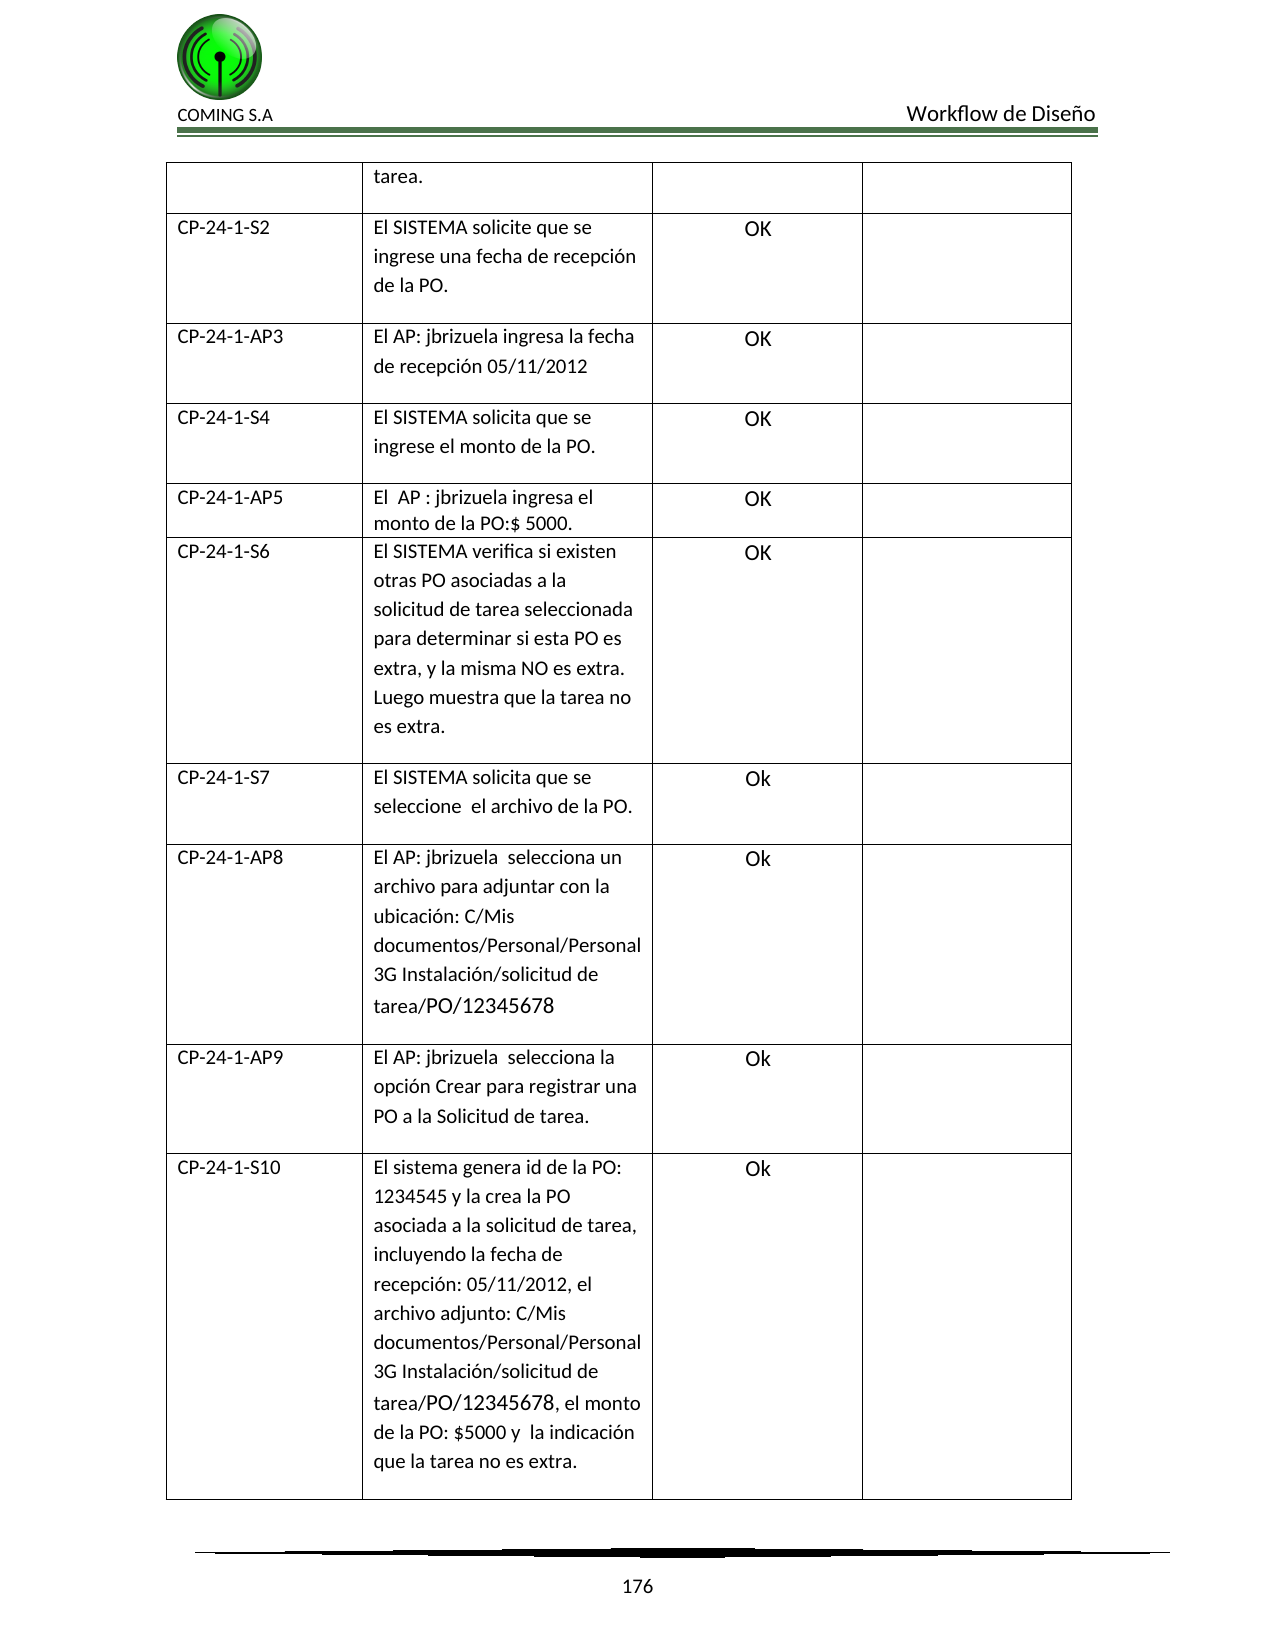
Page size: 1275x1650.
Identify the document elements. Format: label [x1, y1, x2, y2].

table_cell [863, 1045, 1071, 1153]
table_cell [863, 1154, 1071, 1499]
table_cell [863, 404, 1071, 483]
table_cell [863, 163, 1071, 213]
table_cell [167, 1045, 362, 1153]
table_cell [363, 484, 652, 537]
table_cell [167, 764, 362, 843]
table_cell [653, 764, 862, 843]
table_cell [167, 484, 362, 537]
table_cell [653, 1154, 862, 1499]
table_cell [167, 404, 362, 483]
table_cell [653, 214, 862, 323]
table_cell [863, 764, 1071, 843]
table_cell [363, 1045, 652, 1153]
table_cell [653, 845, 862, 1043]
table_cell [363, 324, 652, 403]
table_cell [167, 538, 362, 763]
picture [177, 14, 262, 100]
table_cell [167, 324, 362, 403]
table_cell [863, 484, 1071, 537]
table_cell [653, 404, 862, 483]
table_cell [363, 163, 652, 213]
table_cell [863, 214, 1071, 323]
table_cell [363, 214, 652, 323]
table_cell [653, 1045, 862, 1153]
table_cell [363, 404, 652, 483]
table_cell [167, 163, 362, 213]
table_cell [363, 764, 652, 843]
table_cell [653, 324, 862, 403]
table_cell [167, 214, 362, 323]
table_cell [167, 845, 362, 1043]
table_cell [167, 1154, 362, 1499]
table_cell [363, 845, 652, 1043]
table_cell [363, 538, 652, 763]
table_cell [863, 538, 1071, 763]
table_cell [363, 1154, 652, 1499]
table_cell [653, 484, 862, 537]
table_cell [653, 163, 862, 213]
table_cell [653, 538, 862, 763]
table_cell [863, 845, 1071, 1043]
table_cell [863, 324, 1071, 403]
